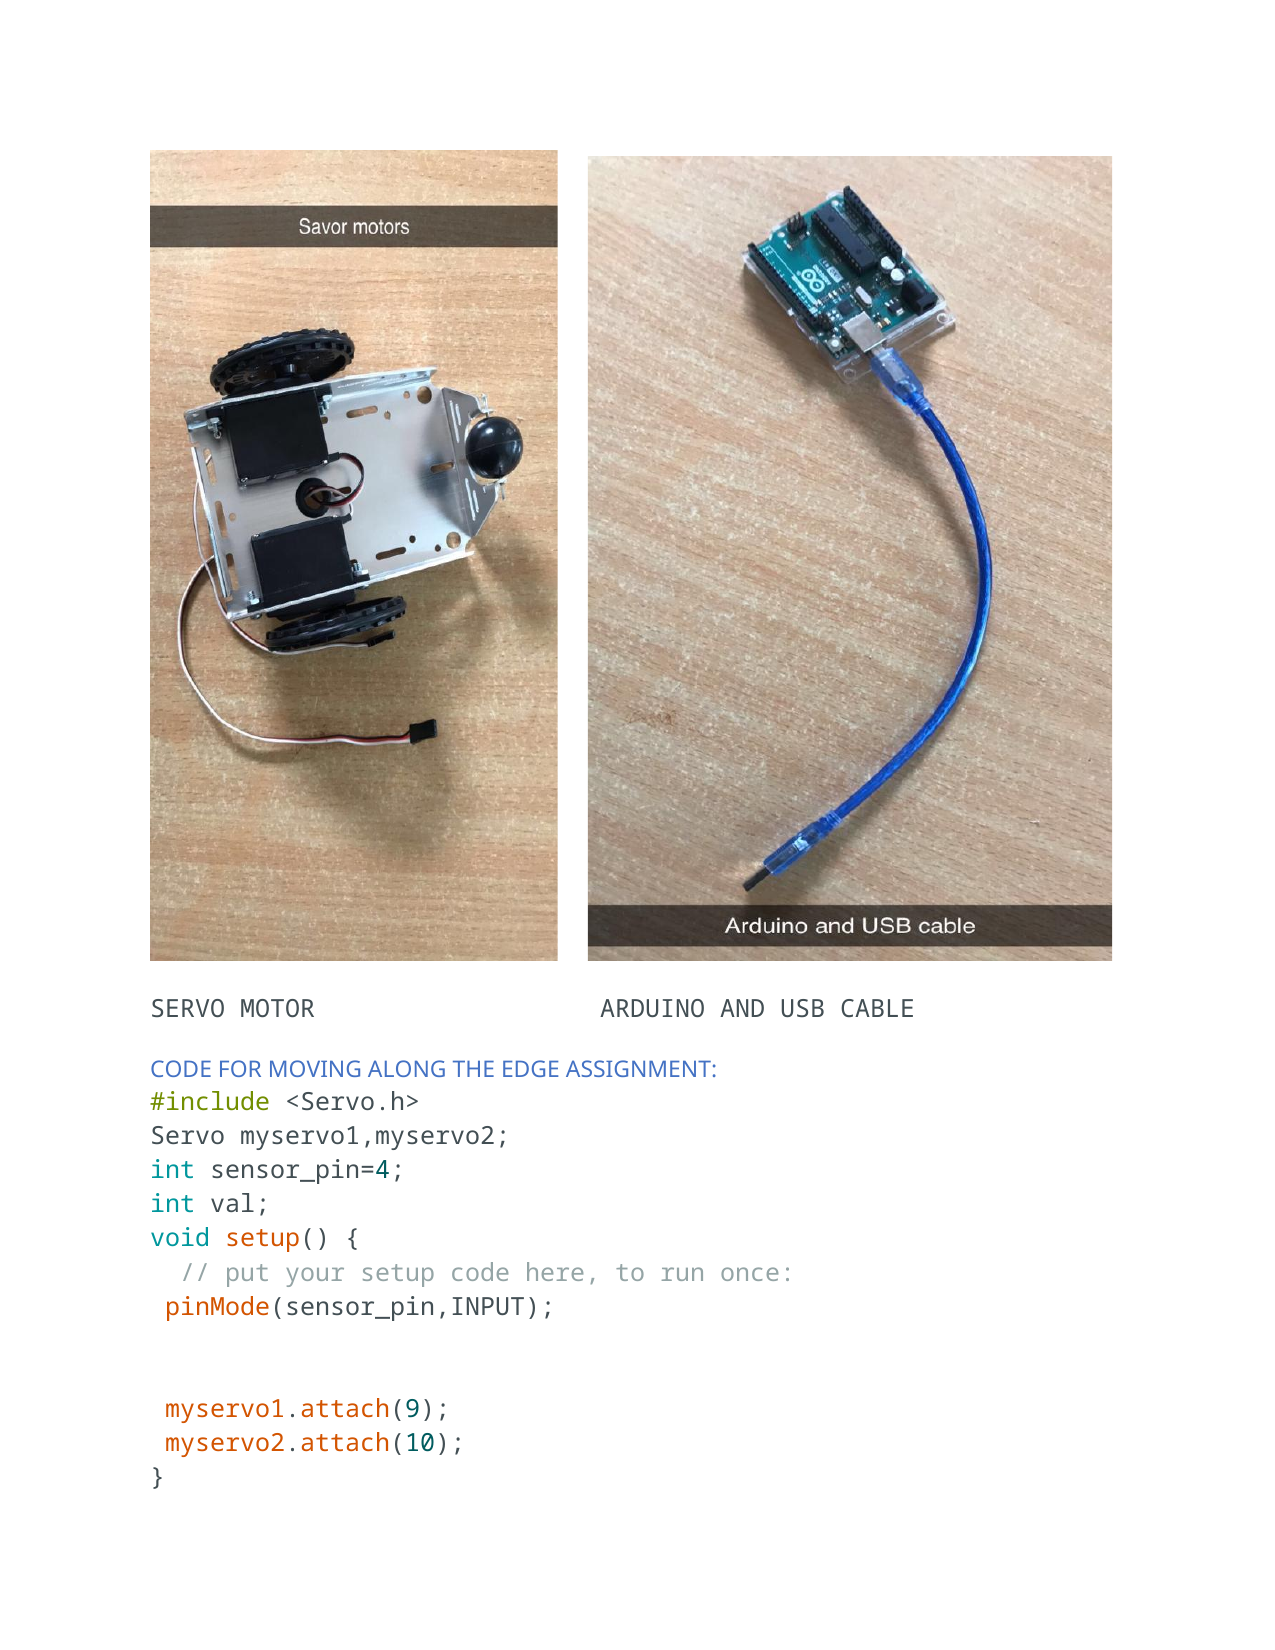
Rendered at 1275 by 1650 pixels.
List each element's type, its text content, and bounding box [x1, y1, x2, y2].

text myservo2.attach(10); [150, 1424, 1125, 1458]
picture [150, 150, 558, 961]
text int val; [150, 1186, 1125, 1220]
text SERVO MOTOR ARDUINO AND USB CABLE [150, 991, 1125, 1024]
text #include <Servo.h> [150, 1084, 1125, 1118]
text // put your setup code here, to run once: [150, 1254, 1125, 1288]
text Servo myservo1,myservo2; [150, 1118, 1125, 1152]
text void setup() { [150, 1220, 1125, 1254]
text pinMode(sensor_pin,INPUT); [150, 1288, 1125, 1322]
text } [150, 1458, 1125, 1493]
text myservo1.attach(9); [150, 1390, 1125, 1424]
text int sensor_pin=4; [150, 1152, 1125, 1186]
picture [587, 156, 1113, 961]
text CODE FOR MOVING ALONG THE EDGE ASSIGNMENT: [150, 1053, 1125, 1084]
